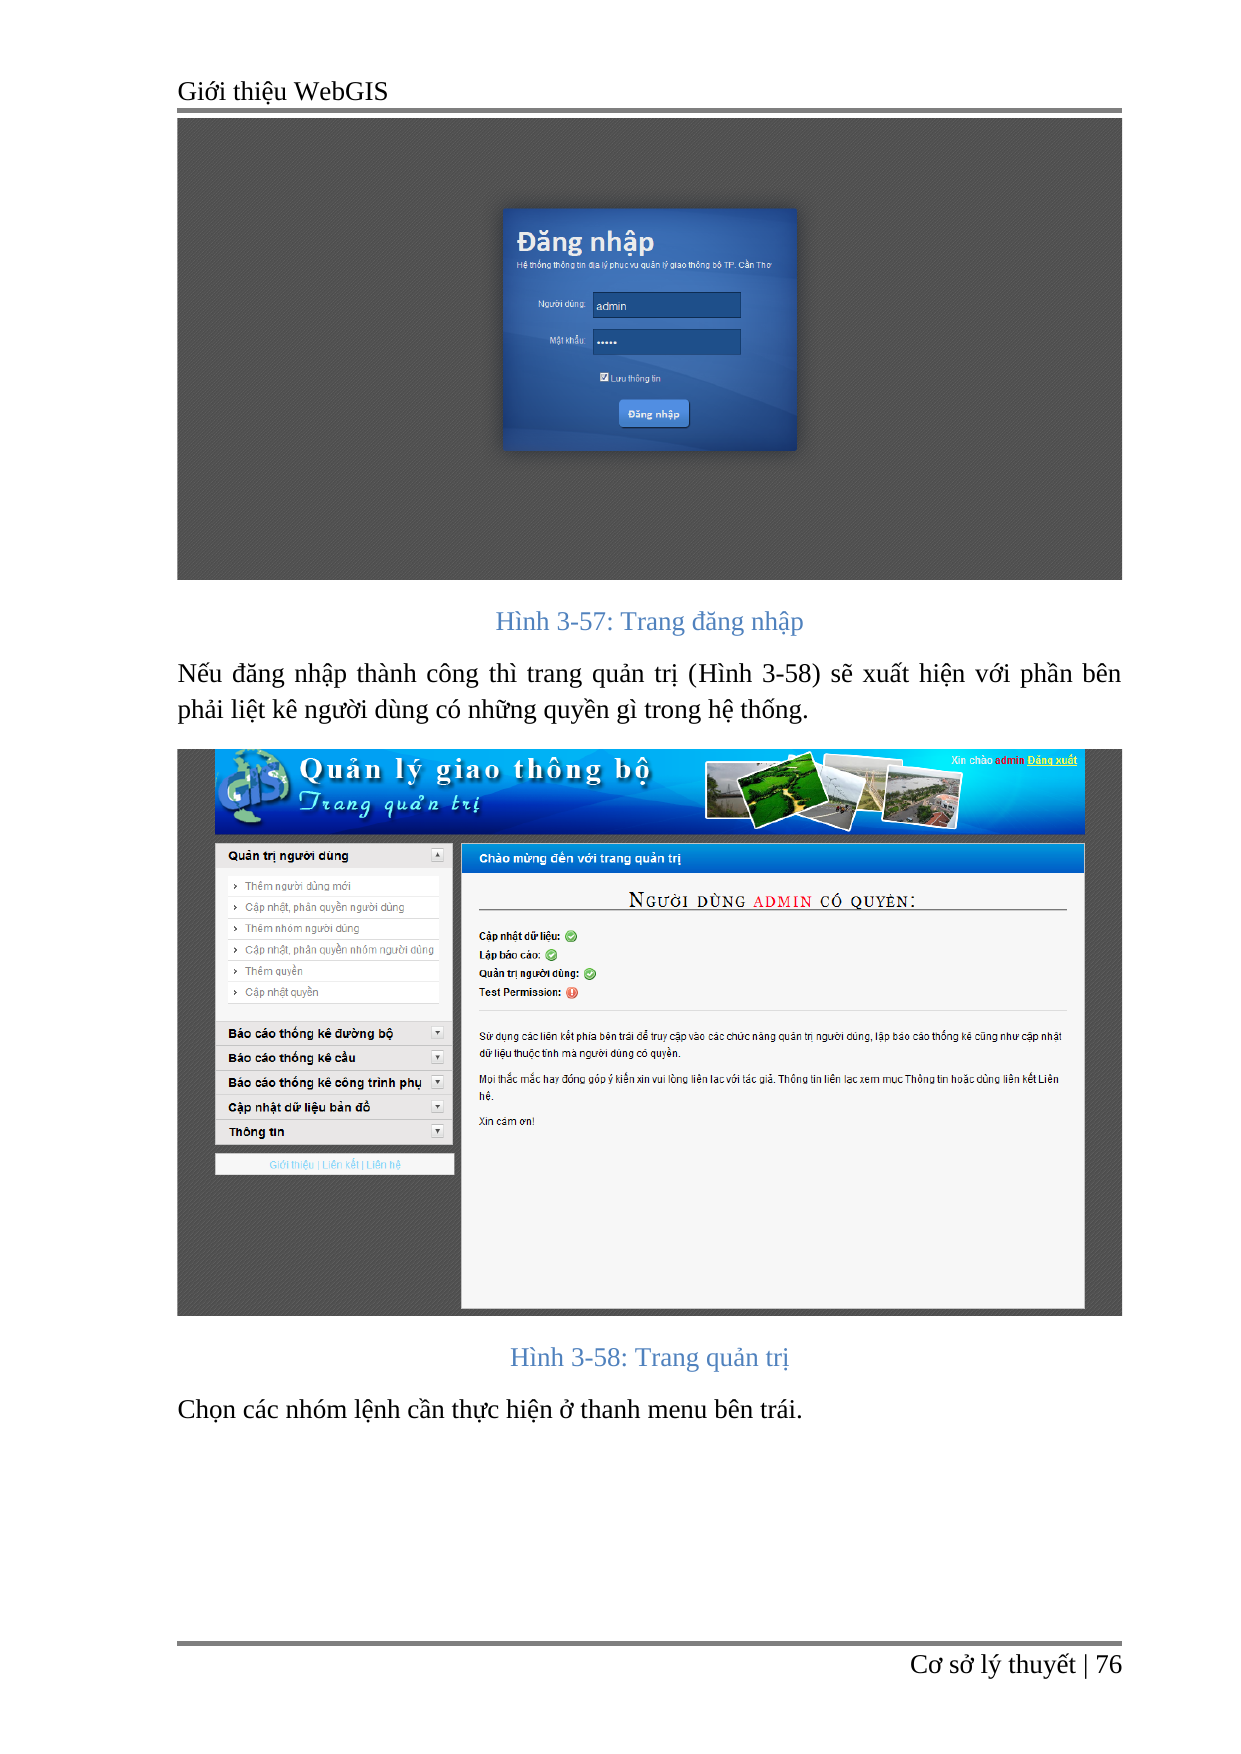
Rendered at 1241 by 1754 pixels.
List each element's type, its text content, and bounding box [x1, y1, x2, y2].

picture [315, 761, 321, 777]
picture [1033, 759, 1052, 765]
picture [410, 766, 416, 776]
picture [236, 749, 244, 754]
text Chọn các nhóm lệnh cần thực hiện ở thanh menu bên trái. [177, 1393, 1122, 1424]
picture [177, 749, 1123, 1316]
picture [636, 767, 640, 777]
picture [177, 118, 1123, 580]
picture [625, 766, 630, 777]
